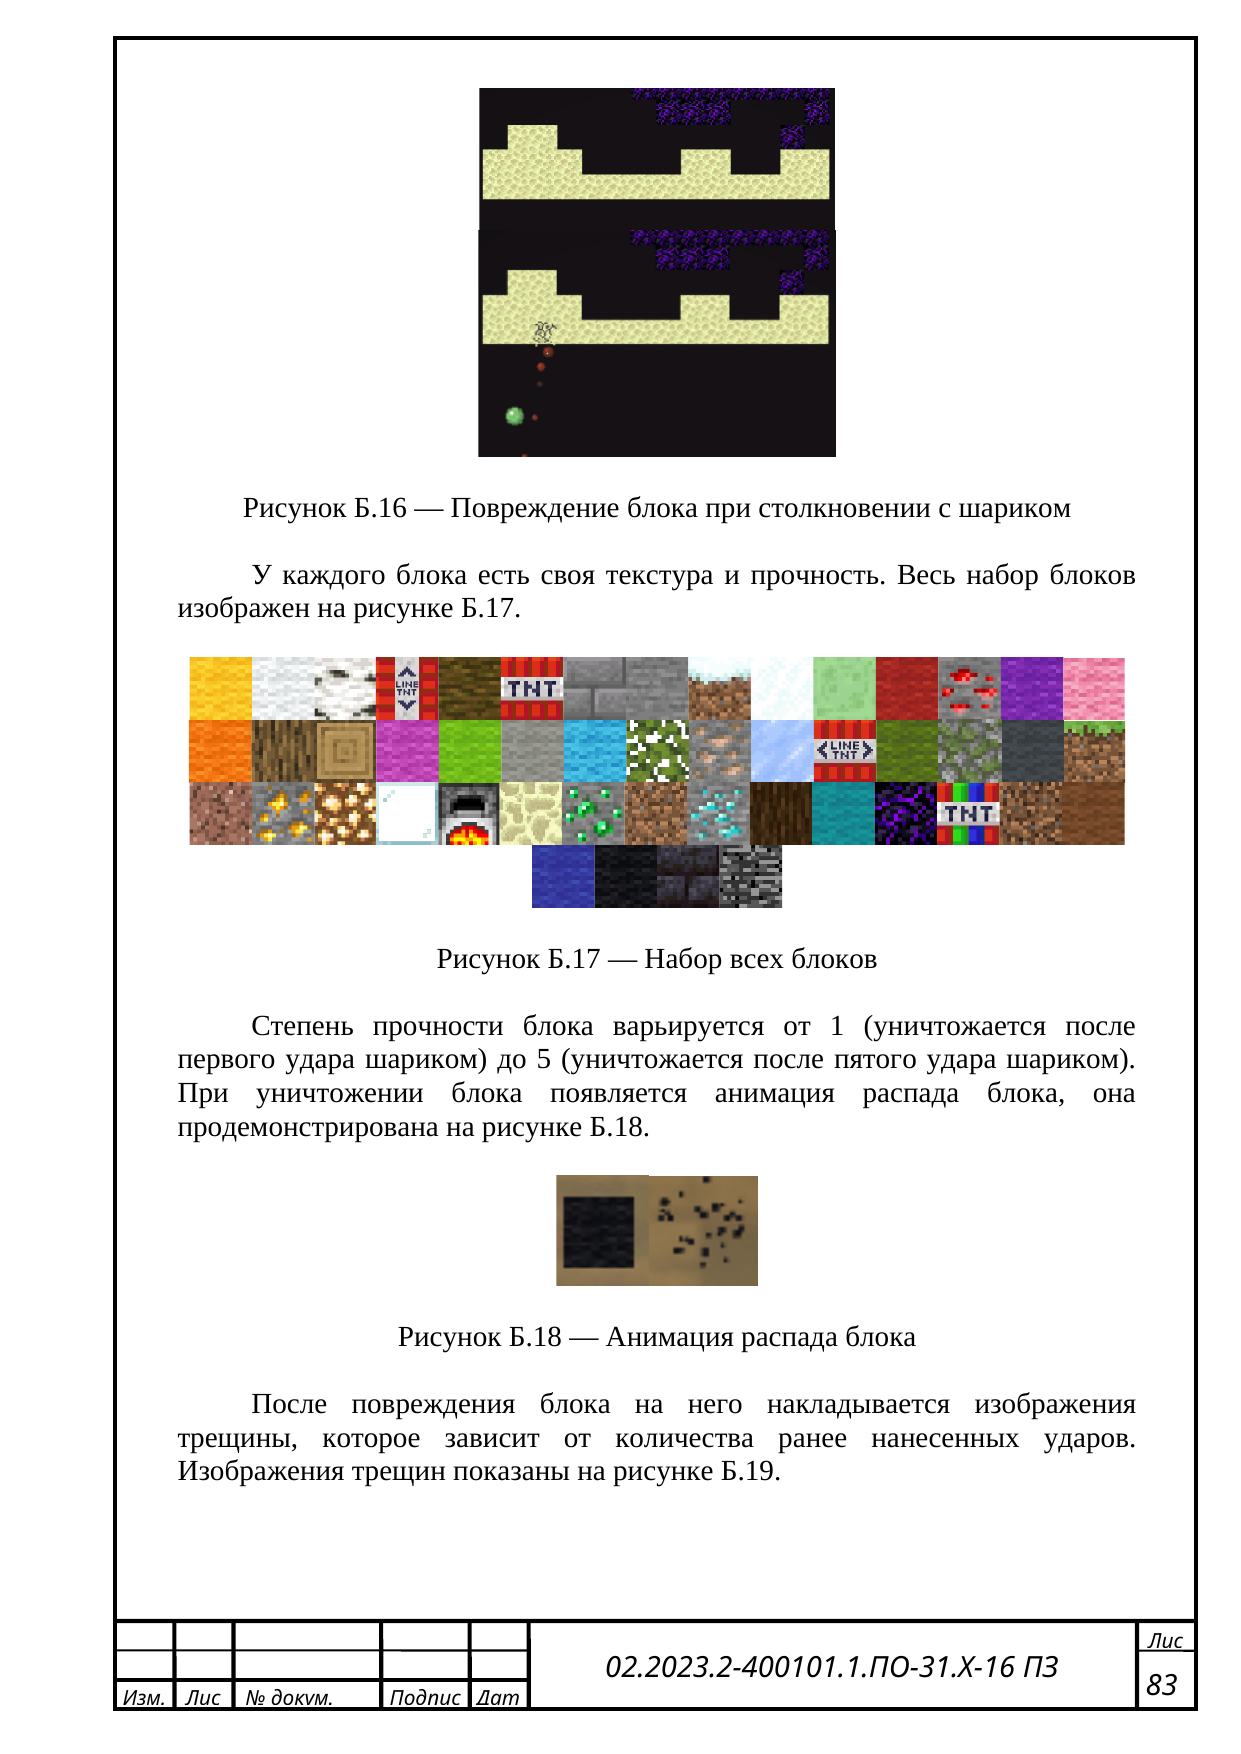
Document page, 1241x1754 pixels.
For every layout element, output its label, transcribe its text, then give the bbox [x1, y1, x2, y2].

text У каждого блока есть своя текстура и прочность. Весь набор блоков изображен на рисунке Б.17. [177, 557, 1137, 624]
picture [188, 657, 1126, 908]
text Рисунок Б.16 — Повреждение блока при столкновении с шариком [177, 490, 1137, 523]
picture [478, 88, 836, 457]
text Степень прочности блока варьируется от 1 (уничтожается после первого удара шариком) до 5 (уничтожается после пятого удара шариком). При уничтожении блока появляется анимация распада блока, она продемонстрирована на рисунке Б.18. [177, 1008, 1137, 1142]
picture [556, 1175, 758, 1286]
text Рисунок Б.17 — Набор всех блоков [177, 941, 1137, 974]
text Рисунок Б.18 — Анимация распада блока [177, 1319, 1137, 1353]
text После повреждения блока на него накладывается изображения трещины, которое зависит от количества ранее нанесенных ударов. Изображения трещин показаны на рисунке Б.19. [177, 1386, 1137, 1487]
